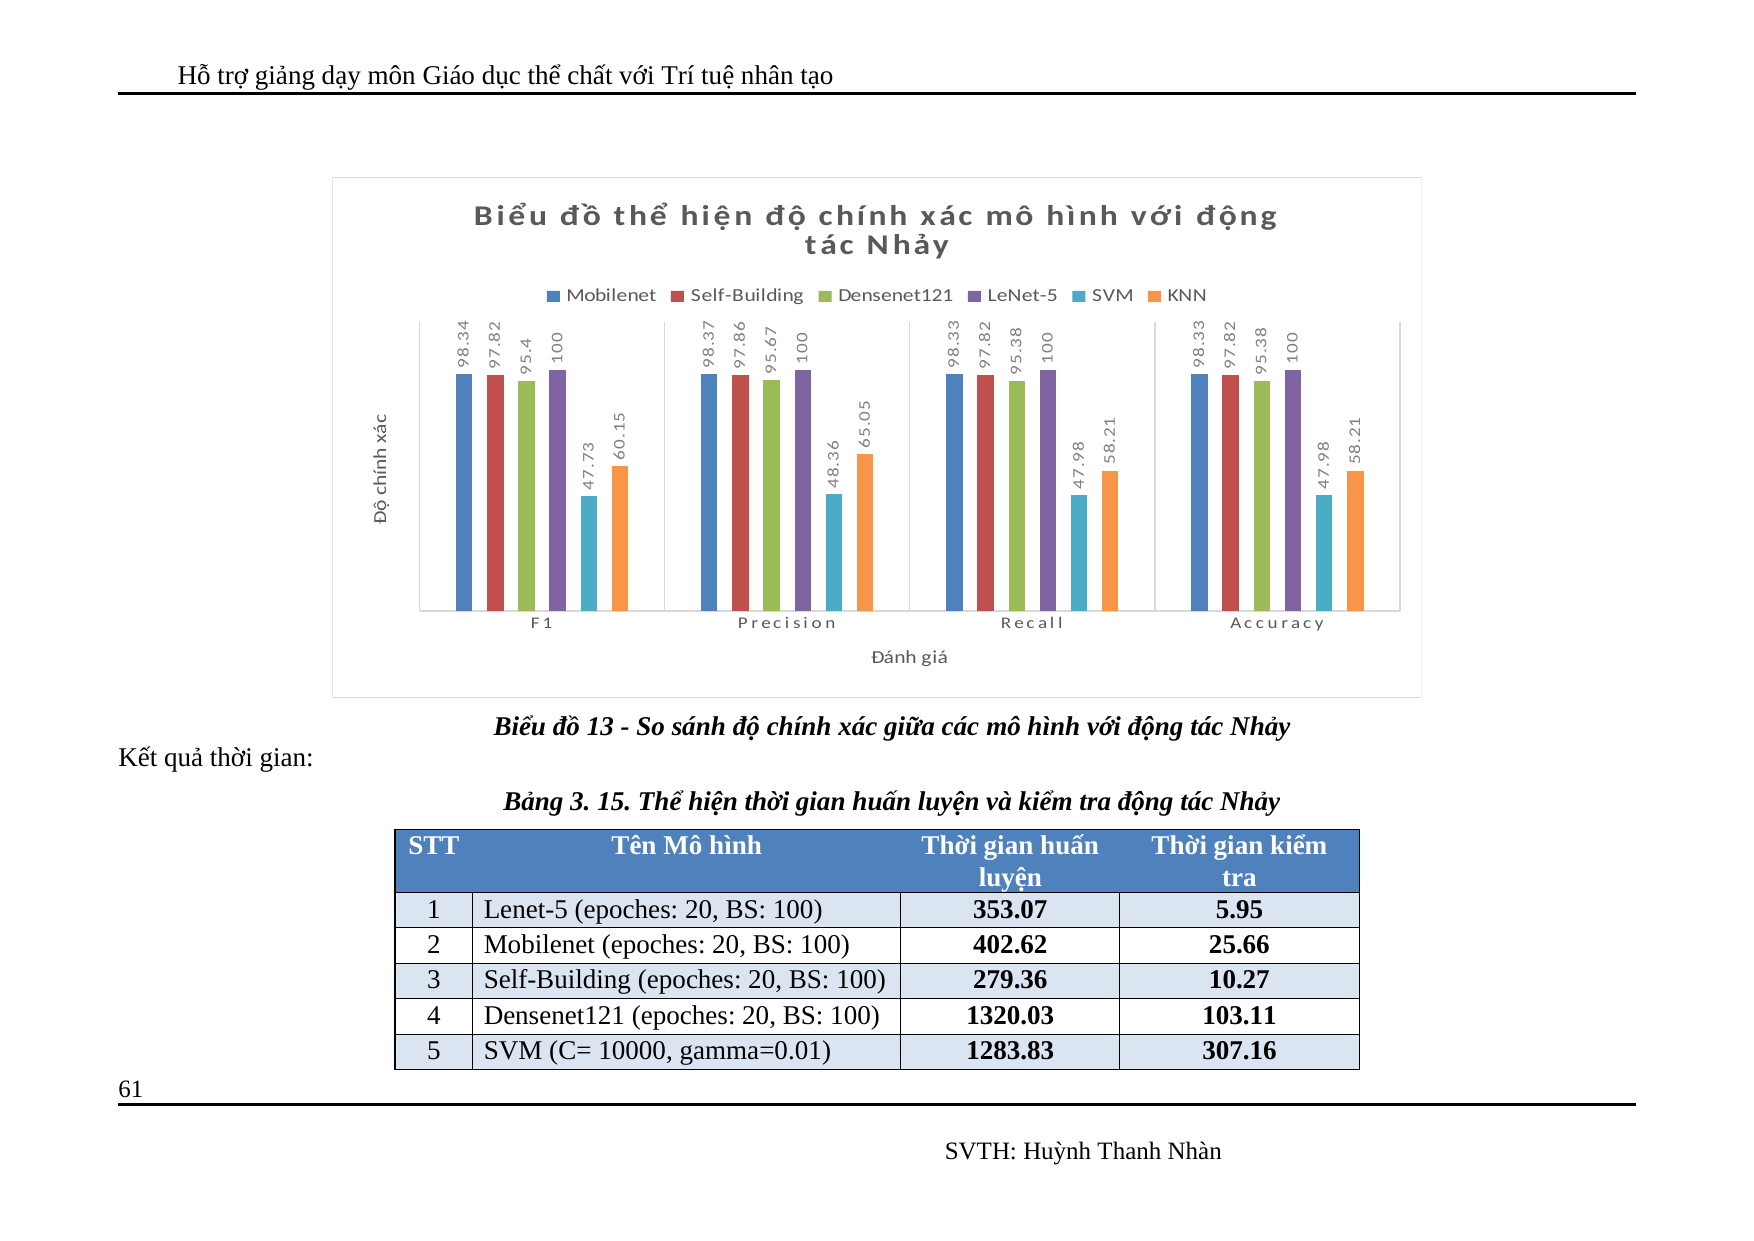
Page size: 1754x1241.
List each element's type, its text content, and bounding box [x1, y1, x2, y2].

text Kết quả thời gian: [118, 741, 1636, 772]
table_cell 10.27 [1120, 964, 1359, 998]
table_cell Lenet-5 (epoches: 20, BS: 100) [473, 893, 900, 927]
table_cell 402.62 [901, 928, 1119, 963]
table_cell 279.36 [901, 964, 1119, 998]
table_cell 25.66 [1120, 928, 1359, 963]
table_cell 1 [396, 893, 472, 927]
table_cell 1283.83 [901, 1035, 1119, 1069]
table_cell 307.16 [1120, 1035, 1359, 1069]
table_cell Self-Building (epoches: 20, BS: 100) [473, 964, 900, 998]
table_cell 2 [396, 928, 472, 963]
table_cell 3 [396, 964, 472, 998]
table_header Tên Mô hình [472, 830, 901, 892]
table_header STT [396, 830, 472, 892]
table_cell 1320.03 [901, 999, 1119, 1033]
table_cell 5 [396, 1035, 472, 1069]
table_header Thời gian huấn luyện [901, 830, 1119, 892]
table_header Thời gian kiểm tra [1119, 830, 1359, 892]
table_cell Mobilenet (epoches: 20, BS: 100) [473, 928, 900, 963]
text Biểu đồ 13 - So sánh độ chính xác giữa các mô hình với động tác Nhảy [118, 710, 1636, 741]
table_cell Densenet121 (epoches: 20, BS: 100) [473, 999, 900, 1033]
table_cell SVM (C= 10000, gamma=0.01) [473, 1035, 900, 1069]
table_cell 4 [396, 999, 472, 1033]
table_cell 5.95 [1120, 893, 1359, 927]
table_cell 103.11 [1120, 999, 1359, 1033]
text Bảng 3. 15. Thể hiện thời gian huấn luyện và kiểm tra động tác Nhảy [118, 785, 1636, 816]
table_cell 353.07 [901, 893, 1119, 927]
